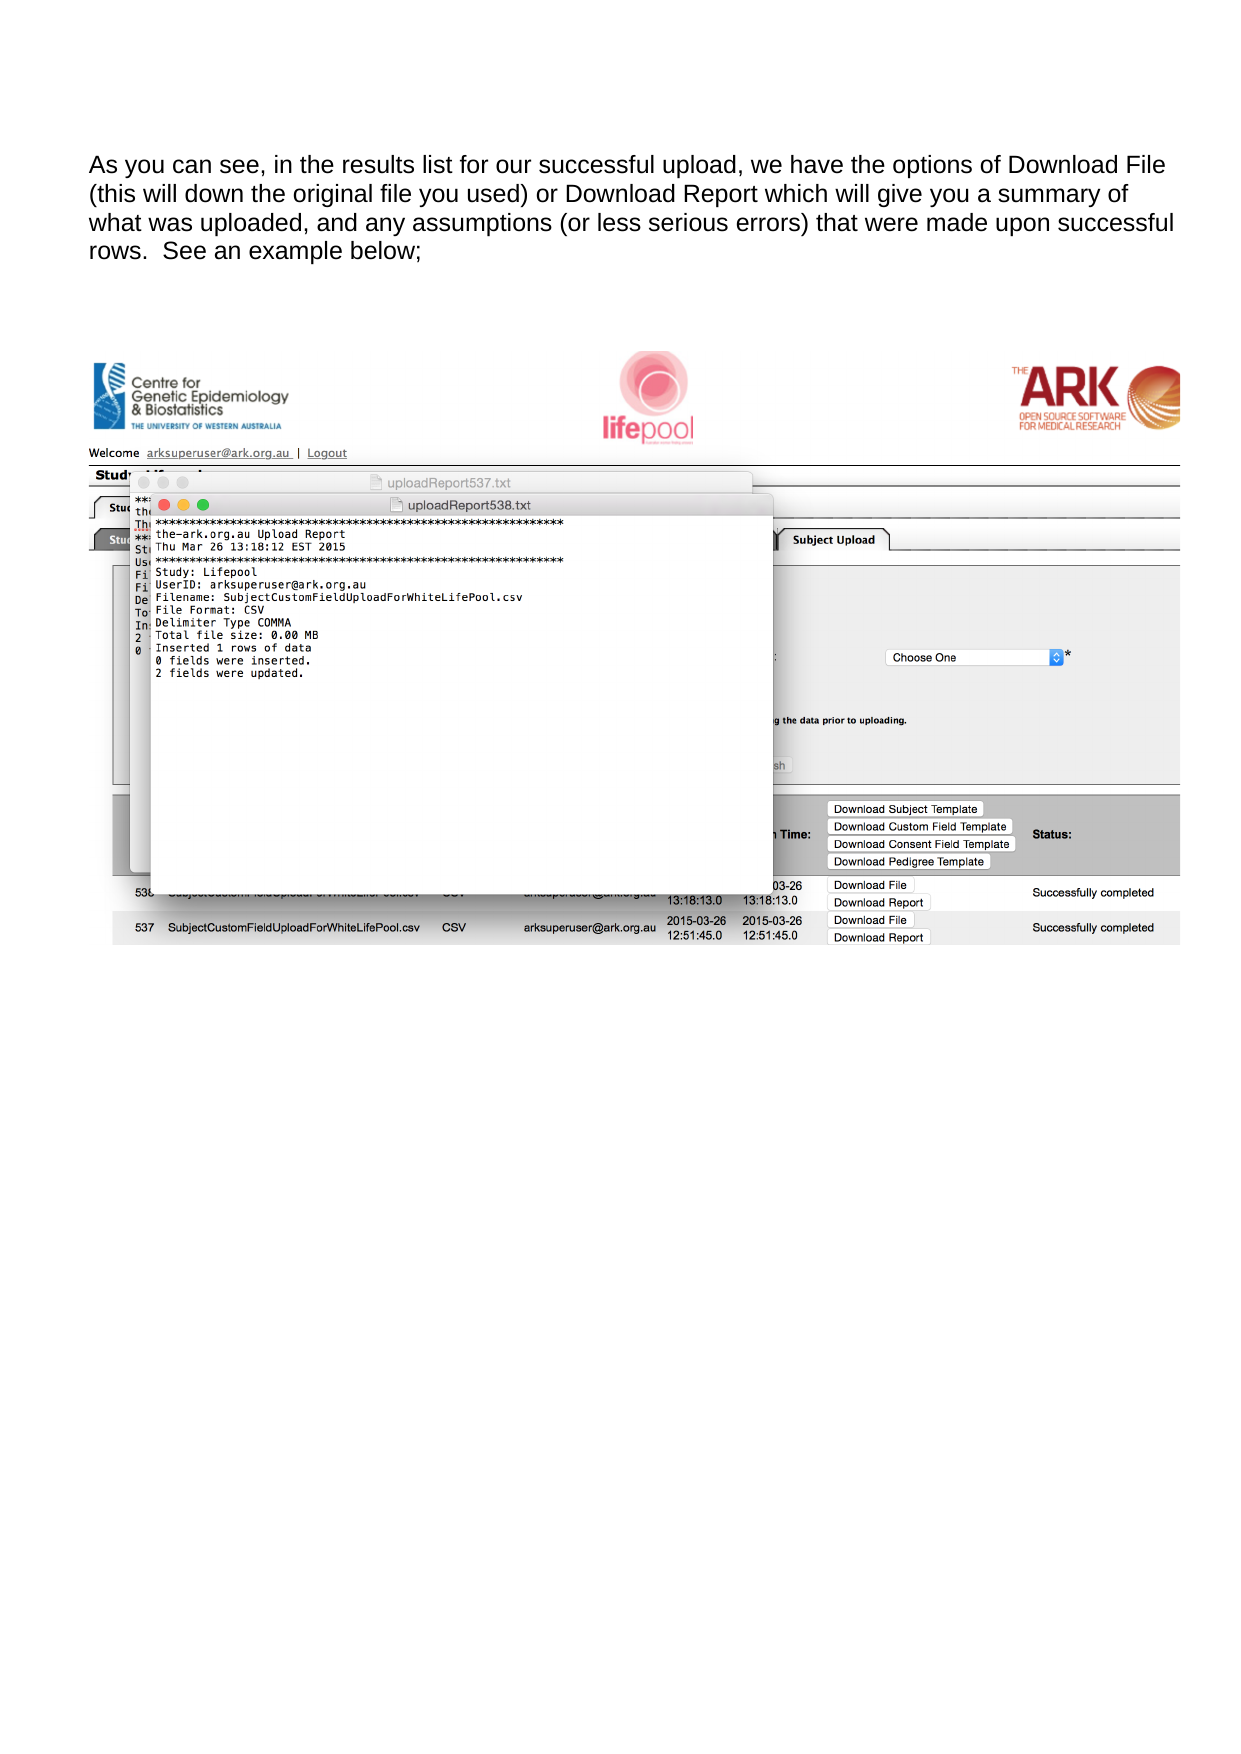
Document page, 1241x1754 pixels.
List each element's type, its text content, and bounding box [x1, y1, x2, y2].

text As you can see, in the results list for our successful upload, we have the options of Download File (this will down the original file you used) or Download Report which will give you a summary of what was uploaded, and any assumptions (or less serious errors) that were made upon successful rows. See an example below; [89, 150, 1182, 265]
picture [88, 351, 1181, 945]
